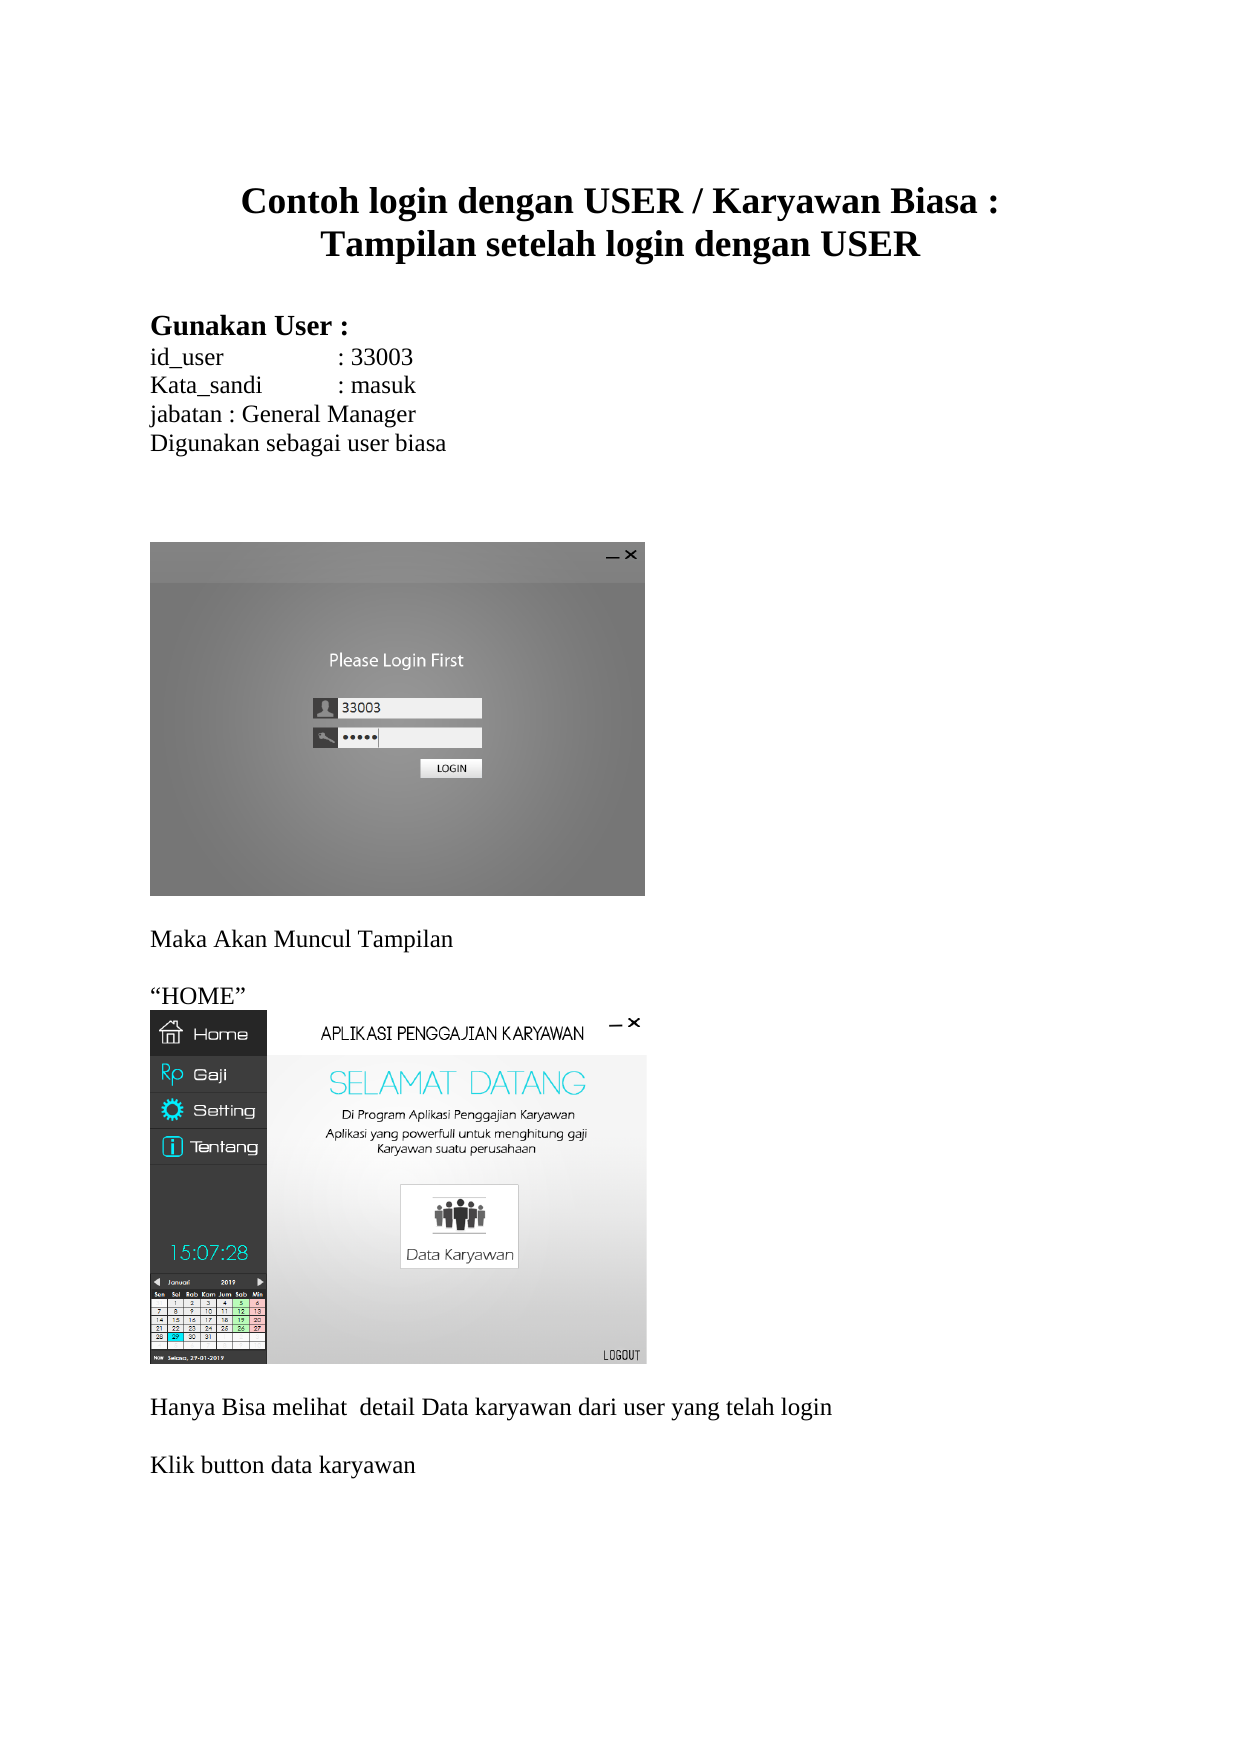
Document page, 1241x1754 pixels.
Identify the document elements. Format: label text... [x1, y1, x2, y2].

text Digunakan sebagai user biasa [150, 428, 1090, 457]
picture [150, 1010, 647, 1364]
picture [150, 542, 645, 896]
text Klik button data karyawan [150, 1450, 1090, 1478]
text Tampilan setelah login dengan USER [150, 222, 1090, 265]
text Maka Akan Muncul Tampilan [150, 924, 1090, 953]
text Hanya Bisa melihat detail Data karyawan dari user yang telah login [150, 1392, 1090, 1421]
text Contoh login dengan USER / Karyawan Biasa : [150, 179, 1090, 222]
text Kata_sandi : masuk [150, 370, 1090, 399]
text “HOME” [150, 981, 1090, 1010]
text Gunakan User : [150, 308, 1090, 342]
text id_user : 33003 [150, 342, 1090, 370]
text jabatan : General Manager [150, 399, 1090, 428]
